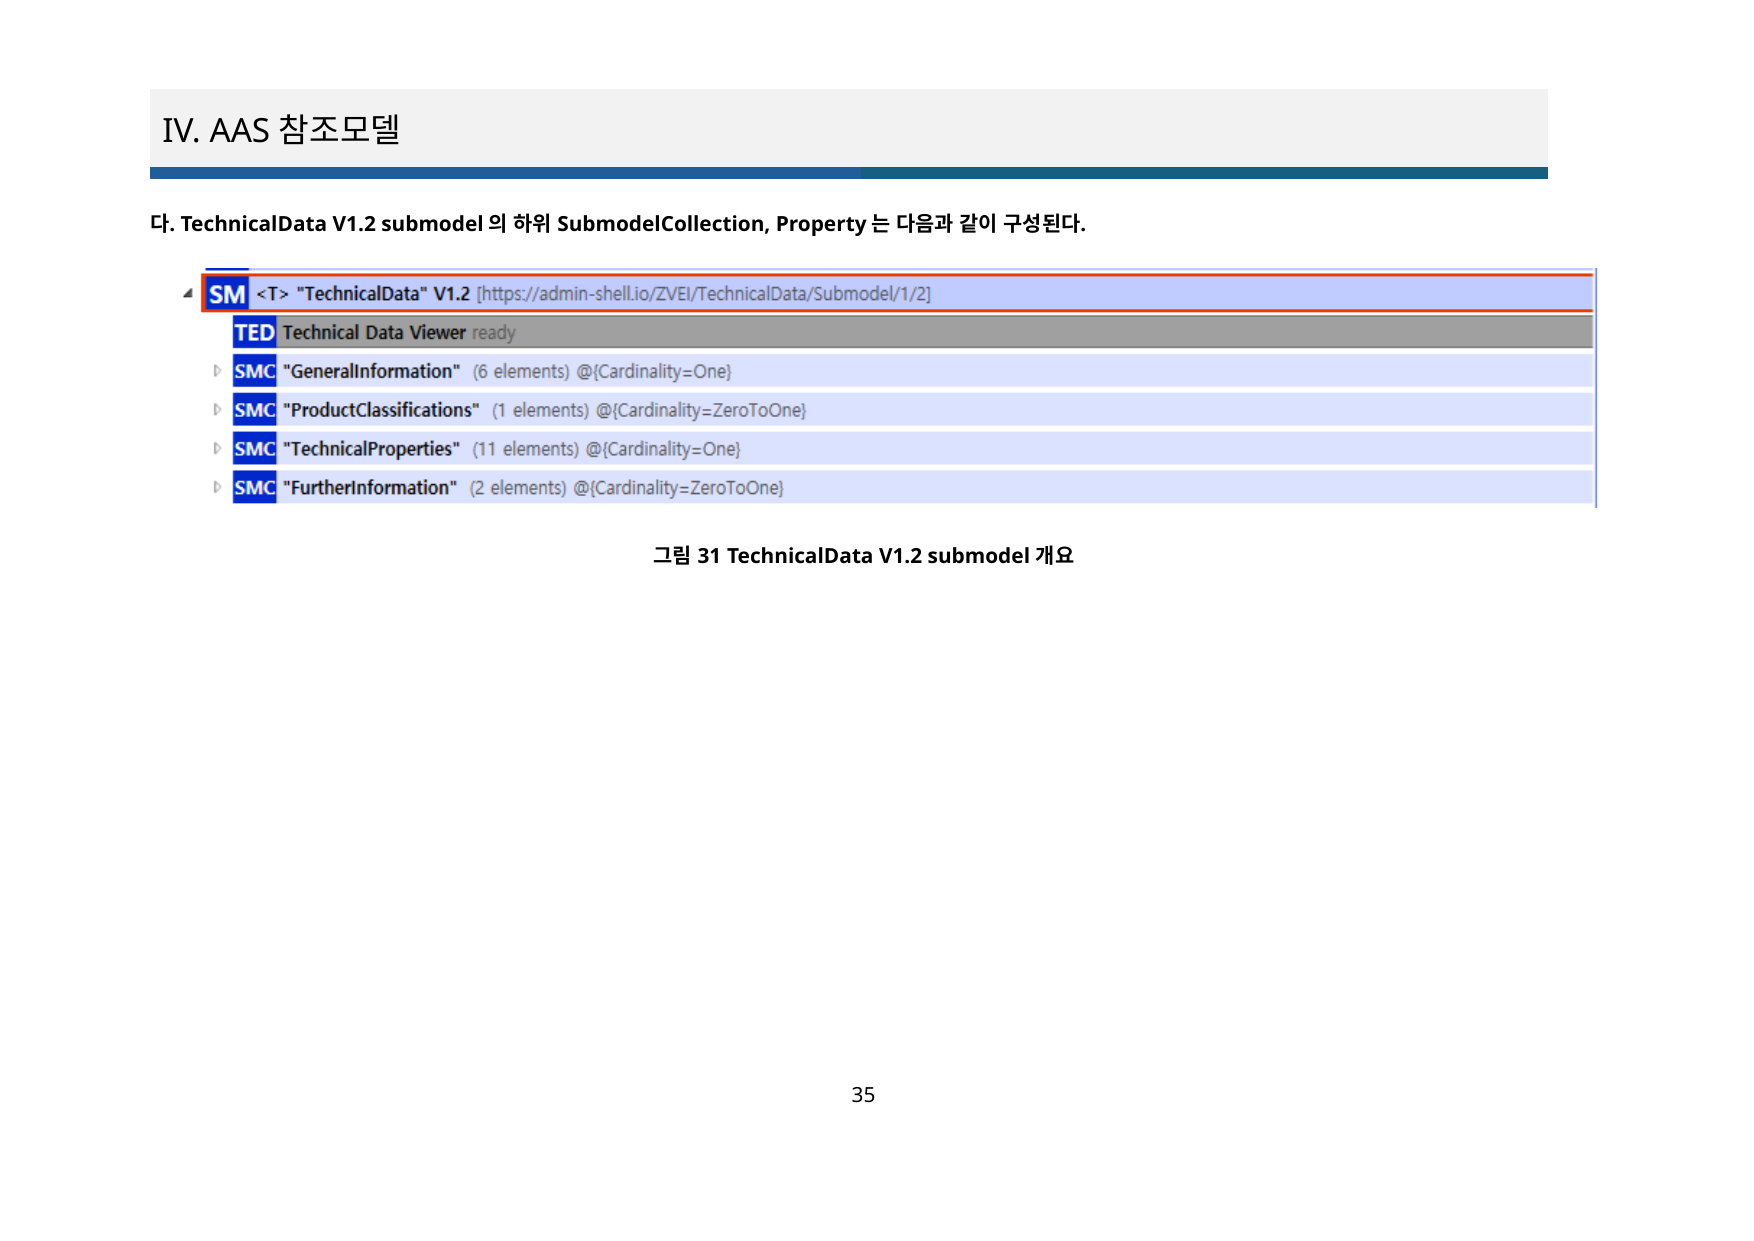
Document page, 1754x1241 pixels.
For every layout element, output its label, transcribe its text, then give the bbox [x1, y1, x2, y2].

table_header [159, 266, 1596, 539]
picture [169, 268, 1598, 508]
text 다. TechnicalData V1.2 submodel의 하위 SubmodelCollection, Property는 다음과 같이 구성된다. [150, 207, 1577, 237]
